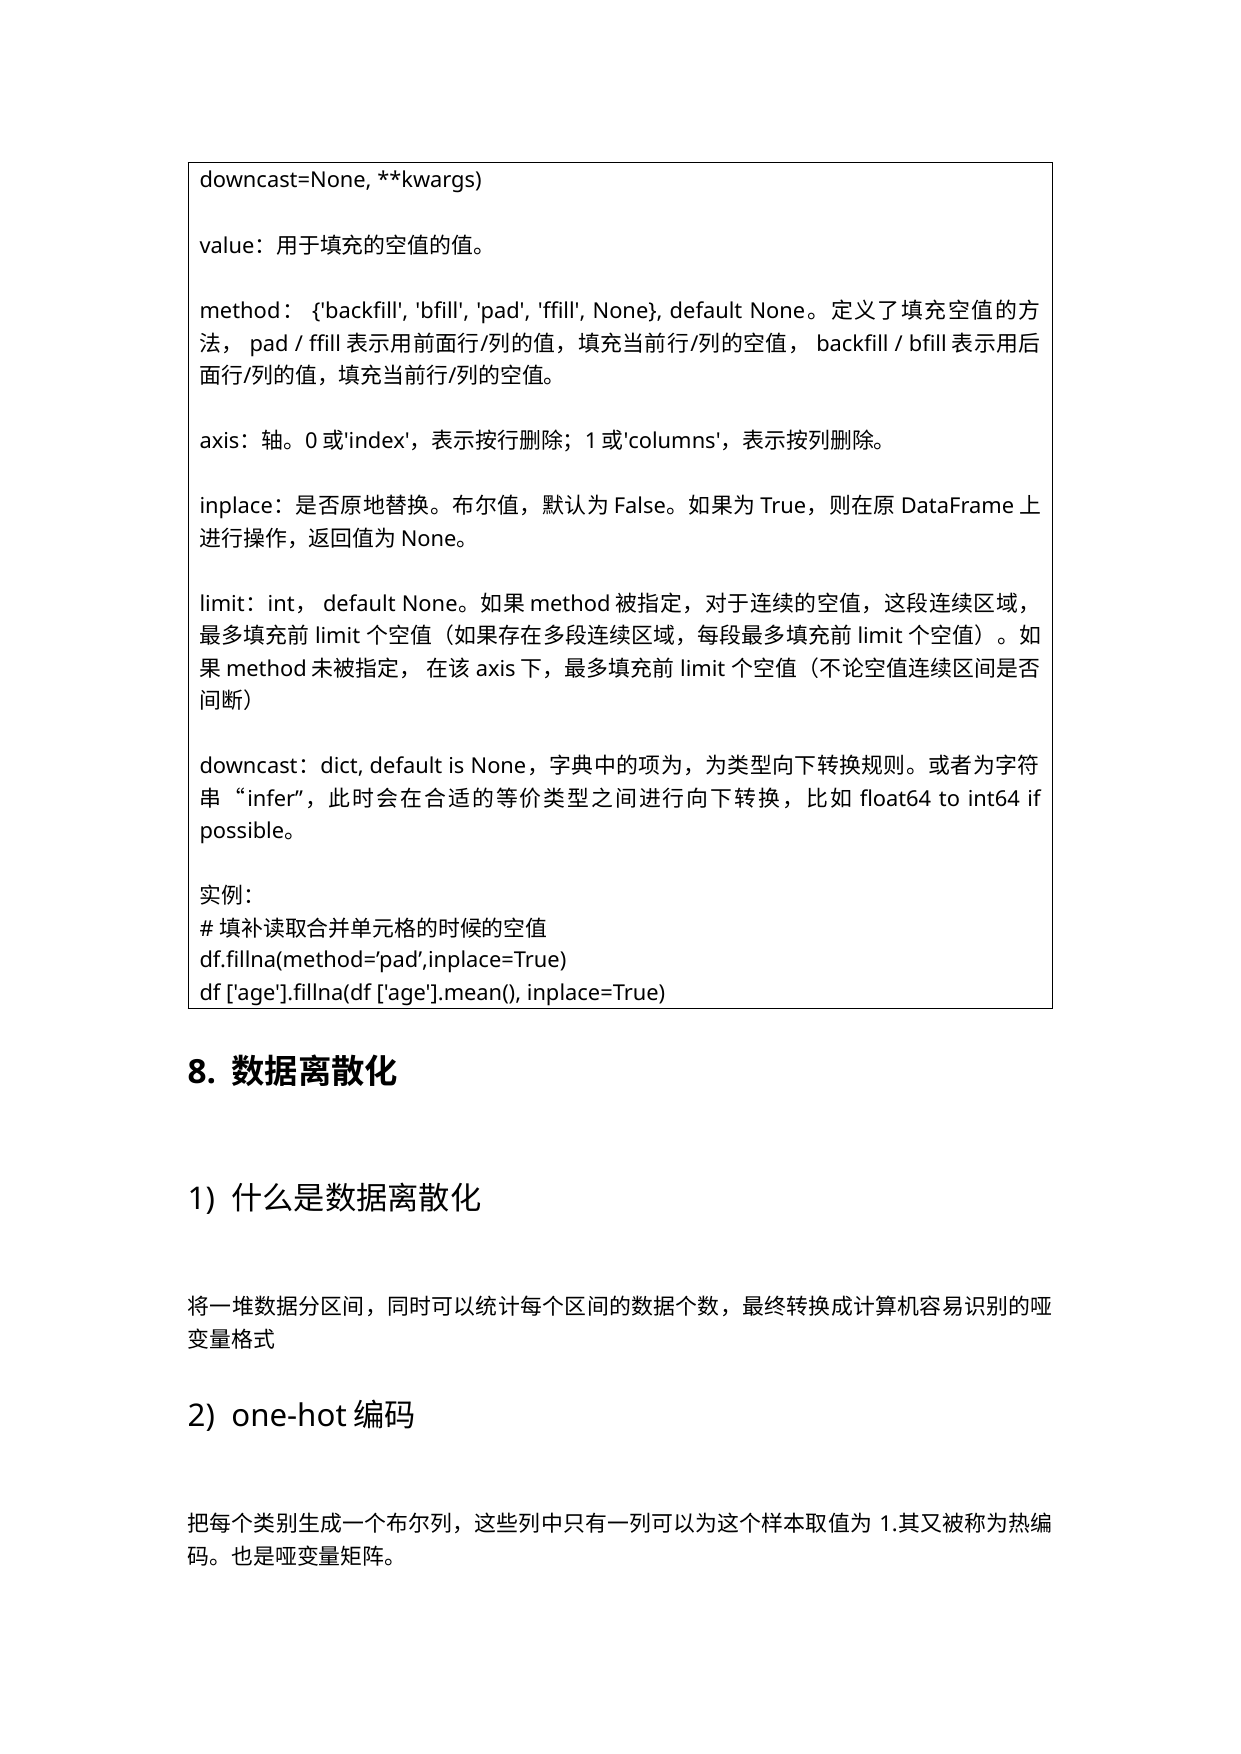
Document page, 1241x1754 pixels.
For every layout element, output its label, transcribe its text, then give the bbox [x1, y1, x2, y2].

subtitle one-hot编码 [187, 1381, 1053, 1446]
subtitle 数据离散化 [187, 1036, 1053, 1101]
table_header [189, 163, 1052, 1008]
text 把每个类别生成一个布尔列，这些列中只有一列可以为这个样本取值为1.其又被称为热编码。也是哑变量矩阵。 [187, 1506, 1053, 1571]
text 将一堆数据分区间，同时可以统计每个区间的数据个数，最终转换成计算机容易识别的哑变量格式 [187, 1289, 1053, 1354]
subtitle 什么是数据离散化 [187, 1163, 1053, 1228]
